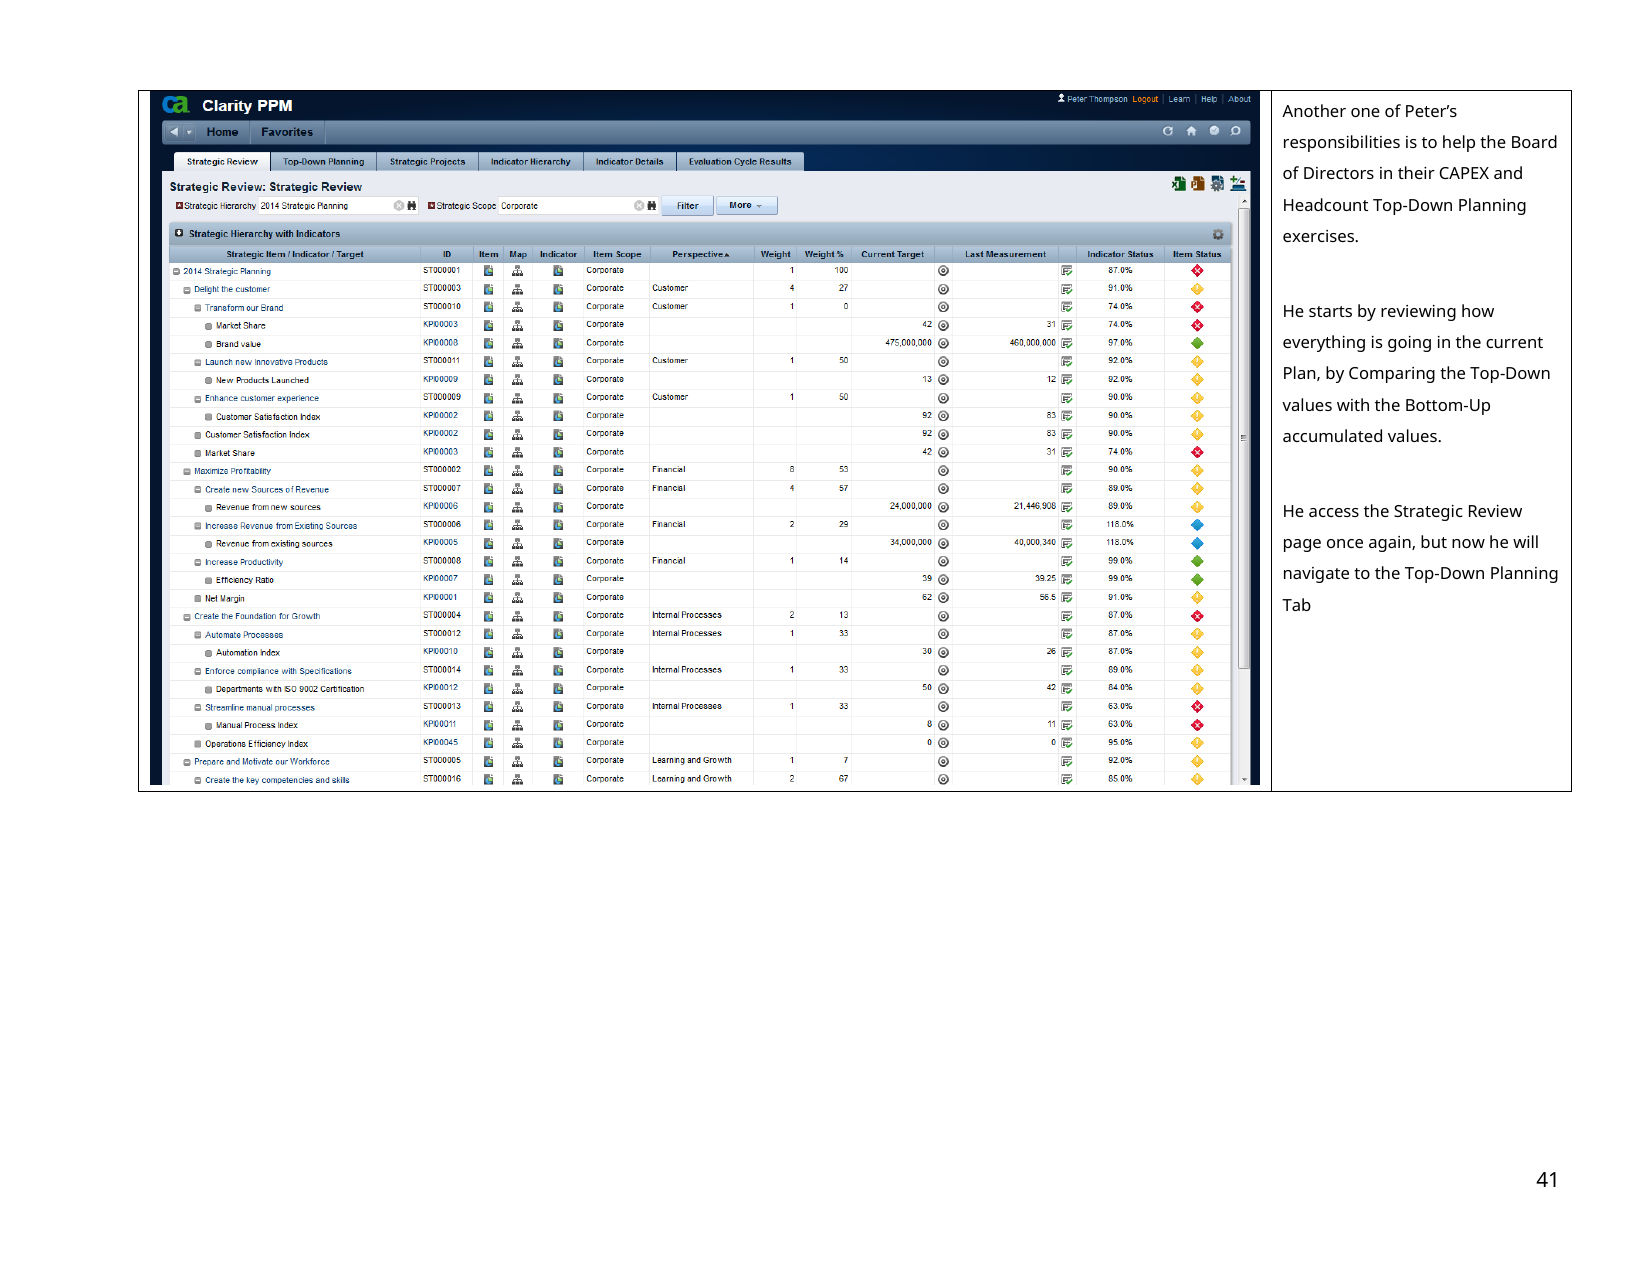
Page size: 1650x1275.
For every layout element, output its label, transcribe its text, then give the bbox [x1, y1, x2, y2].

picture [150, 91, 1260, 785]
table_header [139, 91, 1271, 791]
table_header Another one of Peter’s responsibilities is to help the Board of Directors in their CAPEX and Headcount Top-Down Planning exercises. He starts by reviewing how everything is going in the current Plan, by Comparing the Top-Down values with the Bottom-Up accumulated values. He access the Strategic Review page once again, but now he will navigate to the Top-Down Planning Tab [1272, 91, 1571, 791]
